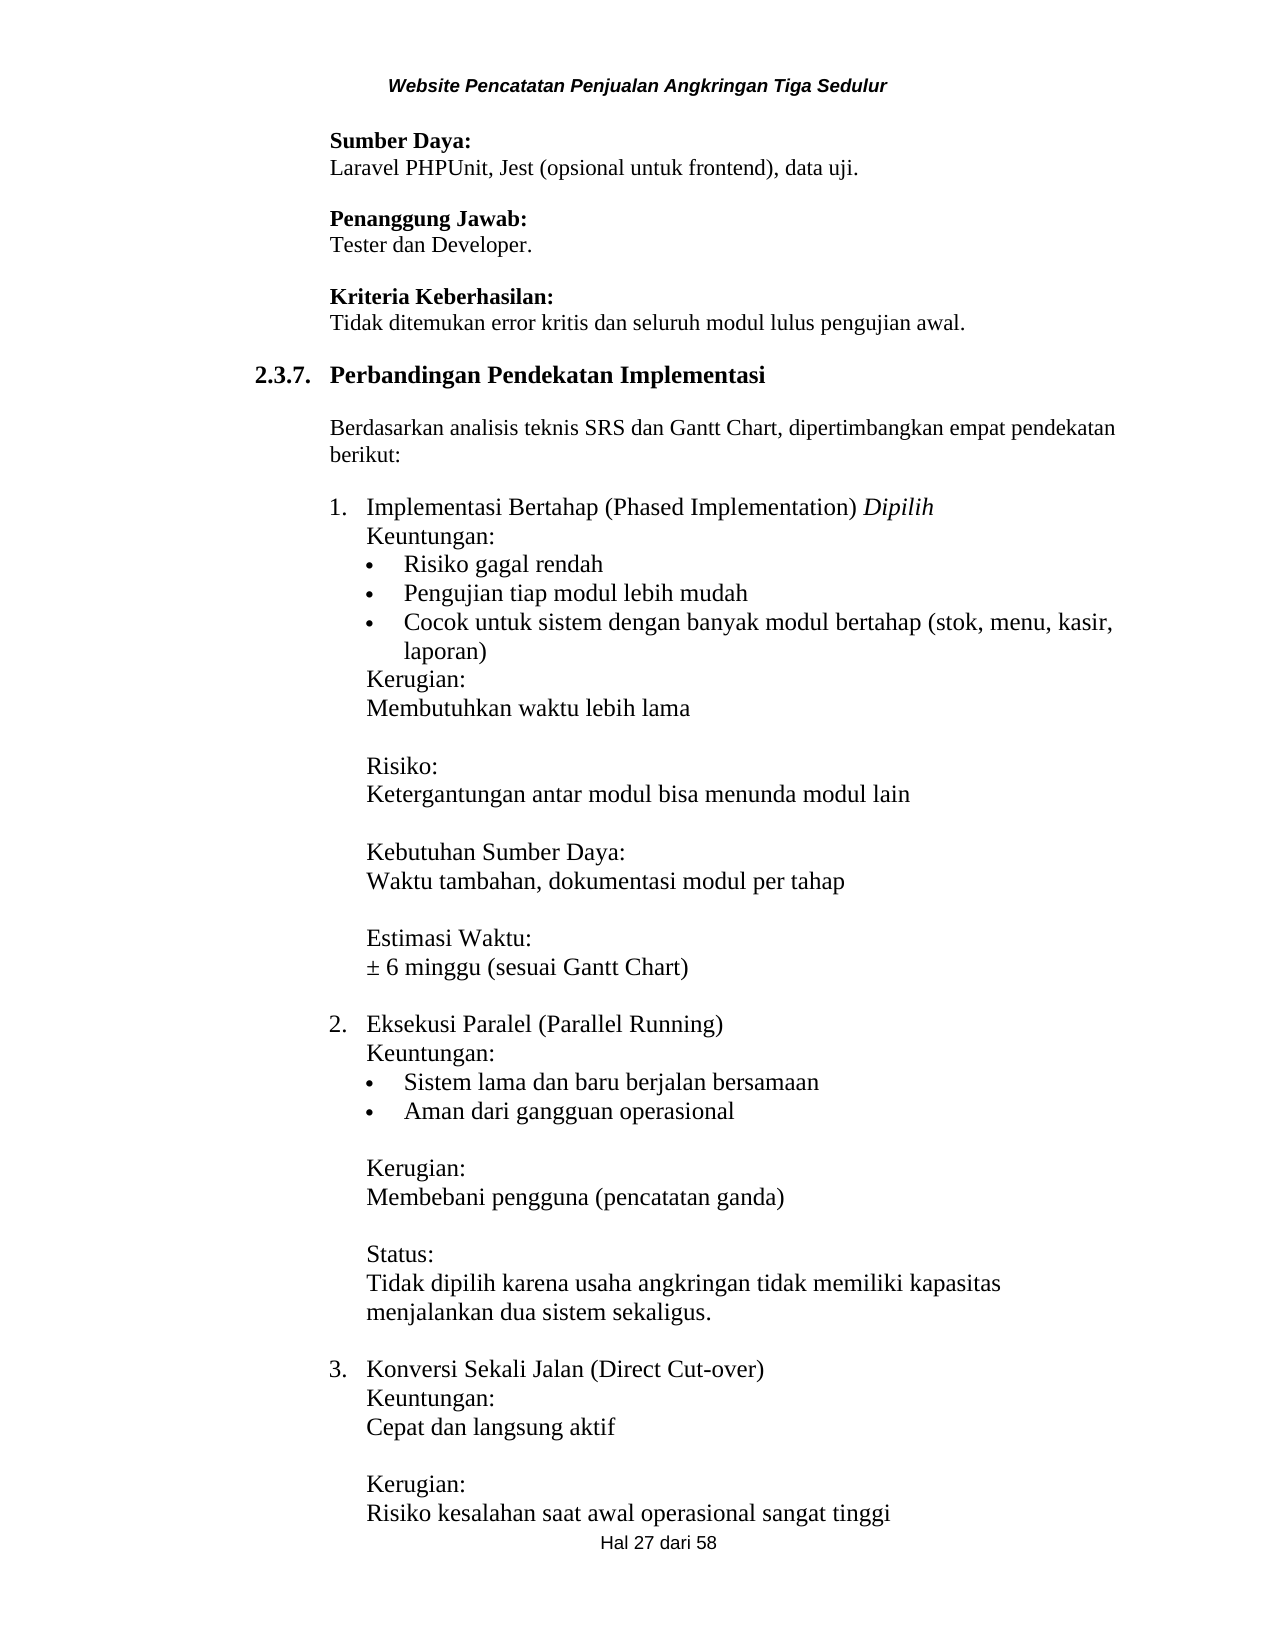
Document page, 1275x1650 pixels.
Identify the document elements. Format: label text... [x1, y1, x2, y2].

text Risiko: [366, 751, 1125, 779]
text Keuntungan: [366, 1038, 1125, 1067]
list Eksekusi Paralel (Parallel Running) [328, 1009, 1125, 1038]
text Kerugian: [366, 1469, 1125, 1498]
text Sumber Daya: Laravel PHPUnit, Jest (opsional untuk frontend), data uji. [329, 127, 1125, 180]
list Sistem lama dan baru berjalan bersamaan [366, 1067, 1125, 1096]
text Status: Tidak dipilih karena usaha angkringan tidak memiliki kapasitas menjalankan dua sistem sekaligus. [366, 1239, 1125, 1326]
list Aman dari gangguan operasional [366, 1096, 1125, 1124]
text Cepat dan langsung aktif [366, 1412, 1125, 1441]
text Keuntungan: [366, 1383, 1125, 1412]
text Ketergantungan antar modul bisa menunda modul lain [366, 779, 1125, 808]
list Implementasi Bertahap (Phased Implementation) Dipilih [328, 492, 1125, 521]
text Kriteria Keberhasilan: Tidak ditemukan error kritis dan seluruh modul lulus pengujian awal. [329, 283, 1125, 336]
list Risiko gagal rendah [366, 549, 1125, 578]
text Kerugian: [366, 1153, 1125, 1182]
text Risiko kesalahan saat awal operasional sangat tinggi [366, 1498, 1125, 1527]
text Penanggung Jawab: Tester dan Developer. [329, 205, 1125, 258]
list Konversi Sekali Jalan (Direct Cut-over) [328, 1354, 1125, 1383]
list Pengujian tiap modul lebih mudah [366, 578, 1125, 607]
text Berdasarkan analisis teknis SRS dan Gantt Chart, dipertimbangkan empat pendekatan berikut: [329, 414, 1125, 467]
text Kebutuhan Sumber Daya: Waktu tambahan, dokumentasi modul per tahap [366, 837, 1125, 894]
text Membebani pengguna (pencatatan ganda) [366, 1182, 1125, 1211]
text Membutuhkan waktu lebih lama [366, 693, 1125, 722]
subtitle Perbandingan Pendekatan Implementasi [254, 361, 1125, 389]
text Estimasi Waktu: ± 6 minggu (sesuai Gantt Chart) [366, 923, 1125, 981]
list Cocok untuk sistem dengan banyak modul bertahap (stok, menu, kasir, laporan) [366, 607, 1125, 664]
text Kerugian: [366, 664, 1125, 693]
text Keuntungan: [366, 521, 1125, 549]
